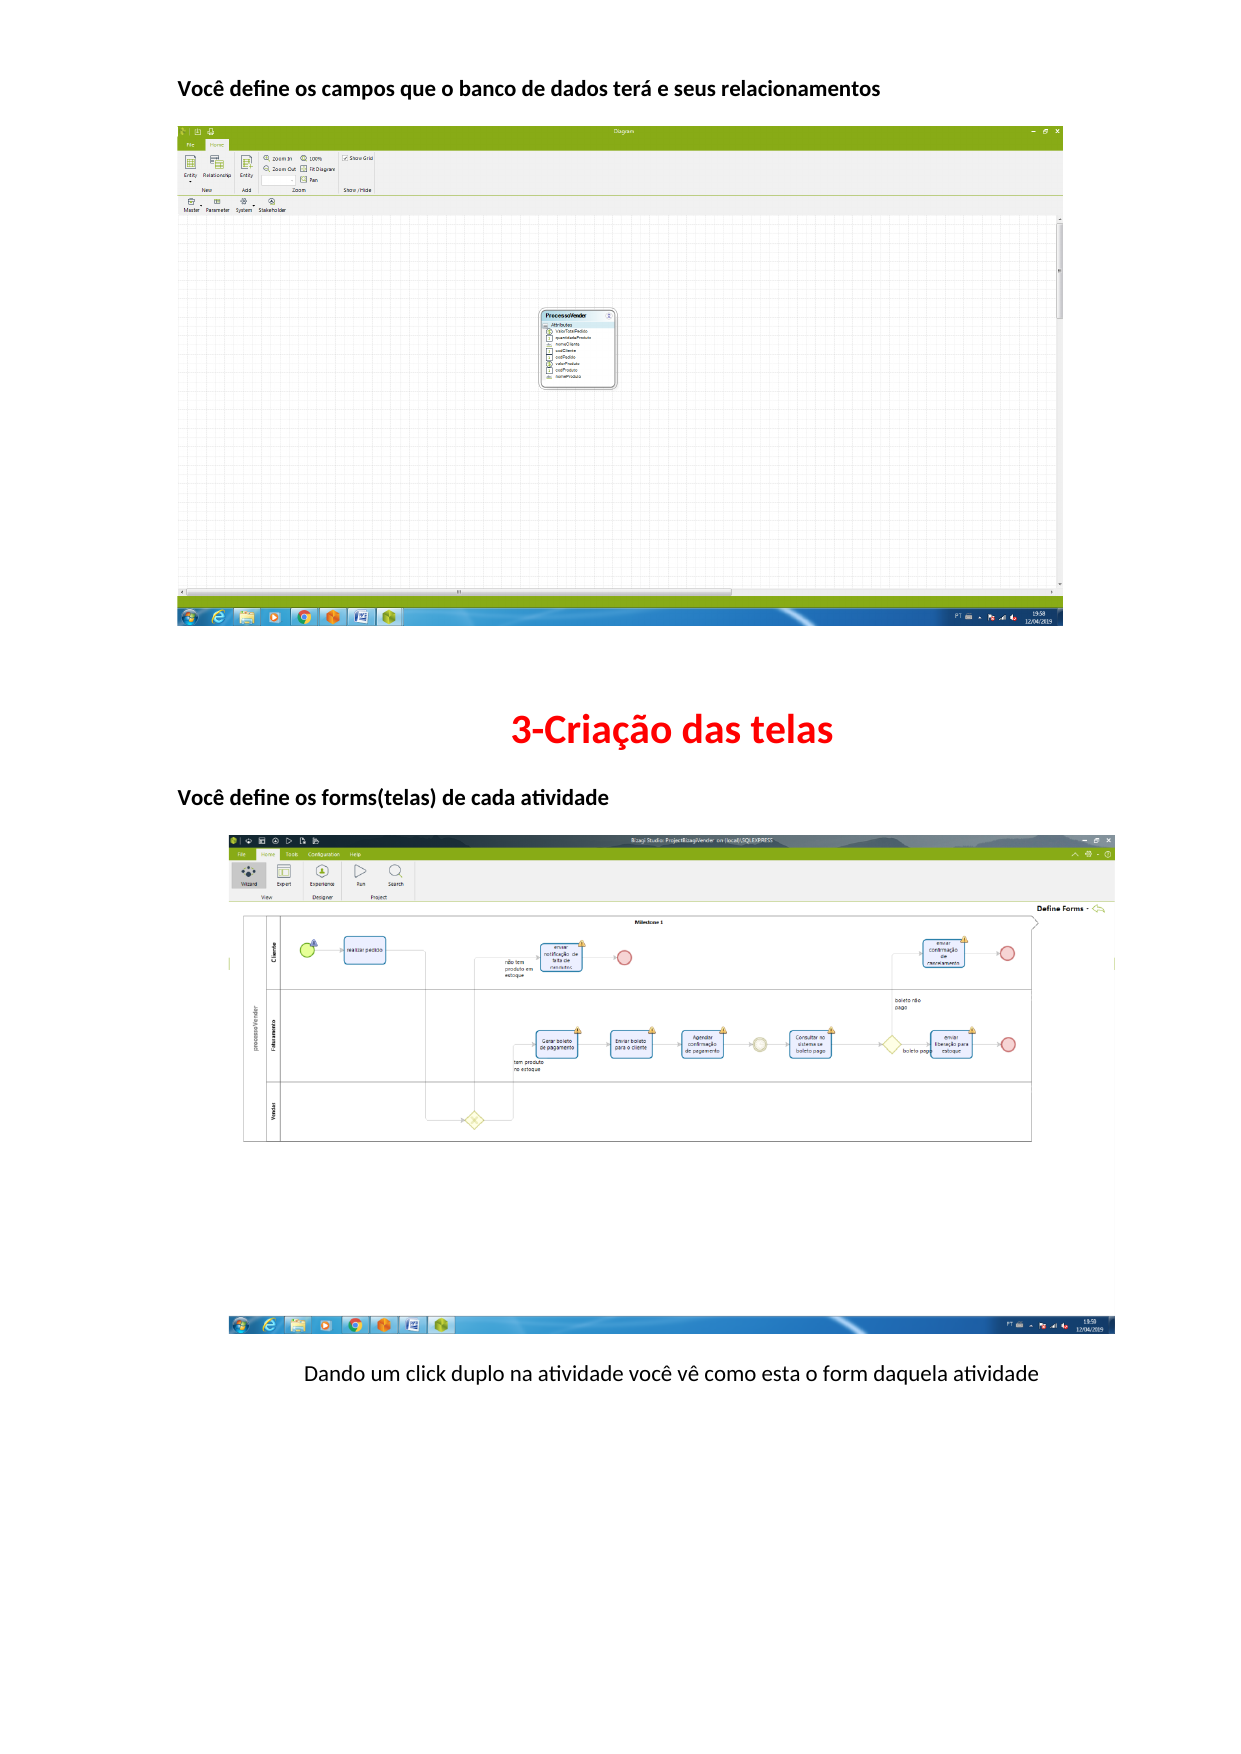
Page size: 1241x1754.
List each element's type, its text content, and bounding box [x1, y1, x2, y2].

text 3-Criação das telas [177, 703, 1167, 754]
picture [228, 835, 1115, 1334]
text Você define os campos que o banco de dados terá e seus relacionamentos [177, 74, 1167, 102]
picture [177, 126, 1063, 626]
text Dando um click duplo na atividade você vê como esta o form daquela atividade [177, 1359, 1167, 1387]
text Você define os forms(telas) de cada atividade [177, 783, 1167, 811]
